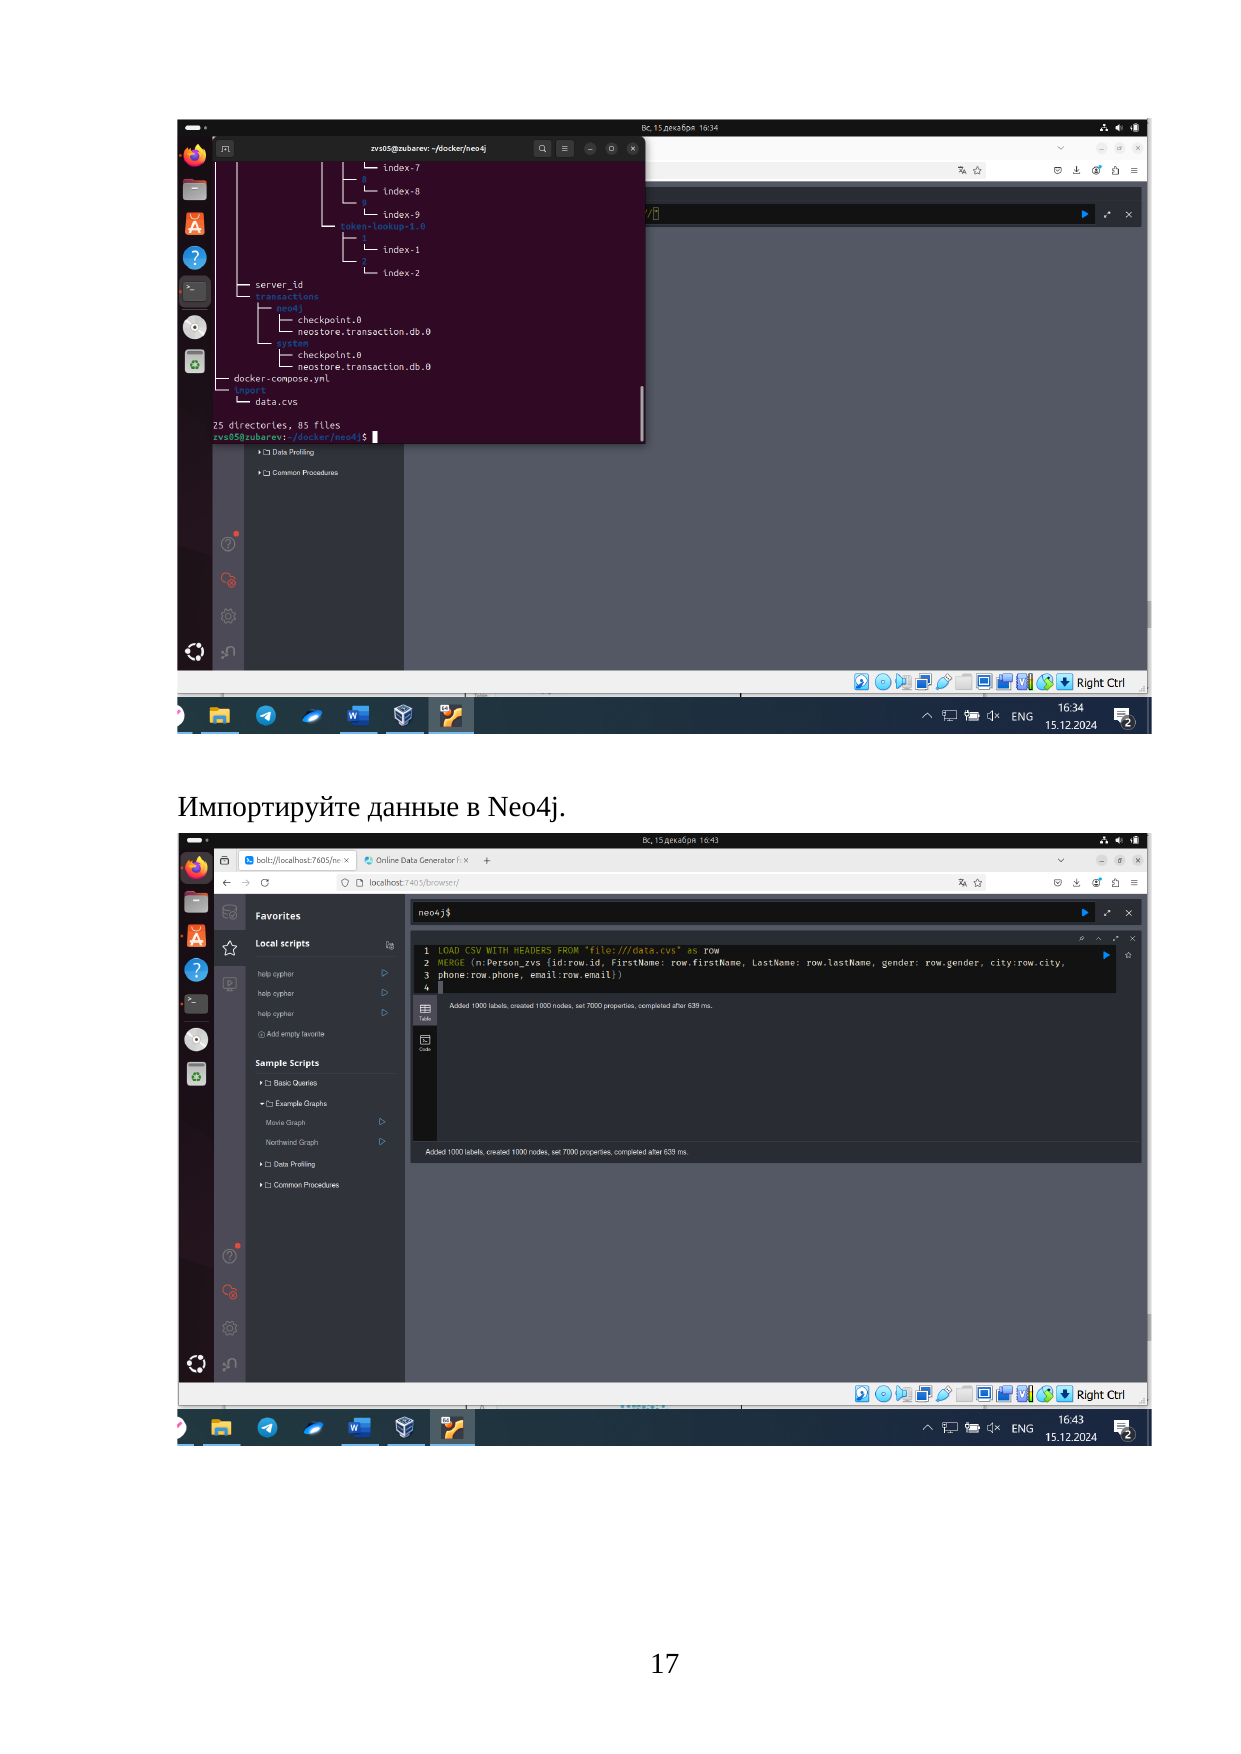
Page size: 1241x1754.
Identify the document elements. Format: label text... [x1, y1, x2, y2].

text Импортируйте данные в Neo4j. [177, 789, 1152, 823]
picture [177, 833, 1152, 1446]
picture [177, 118, 1152, 734]
